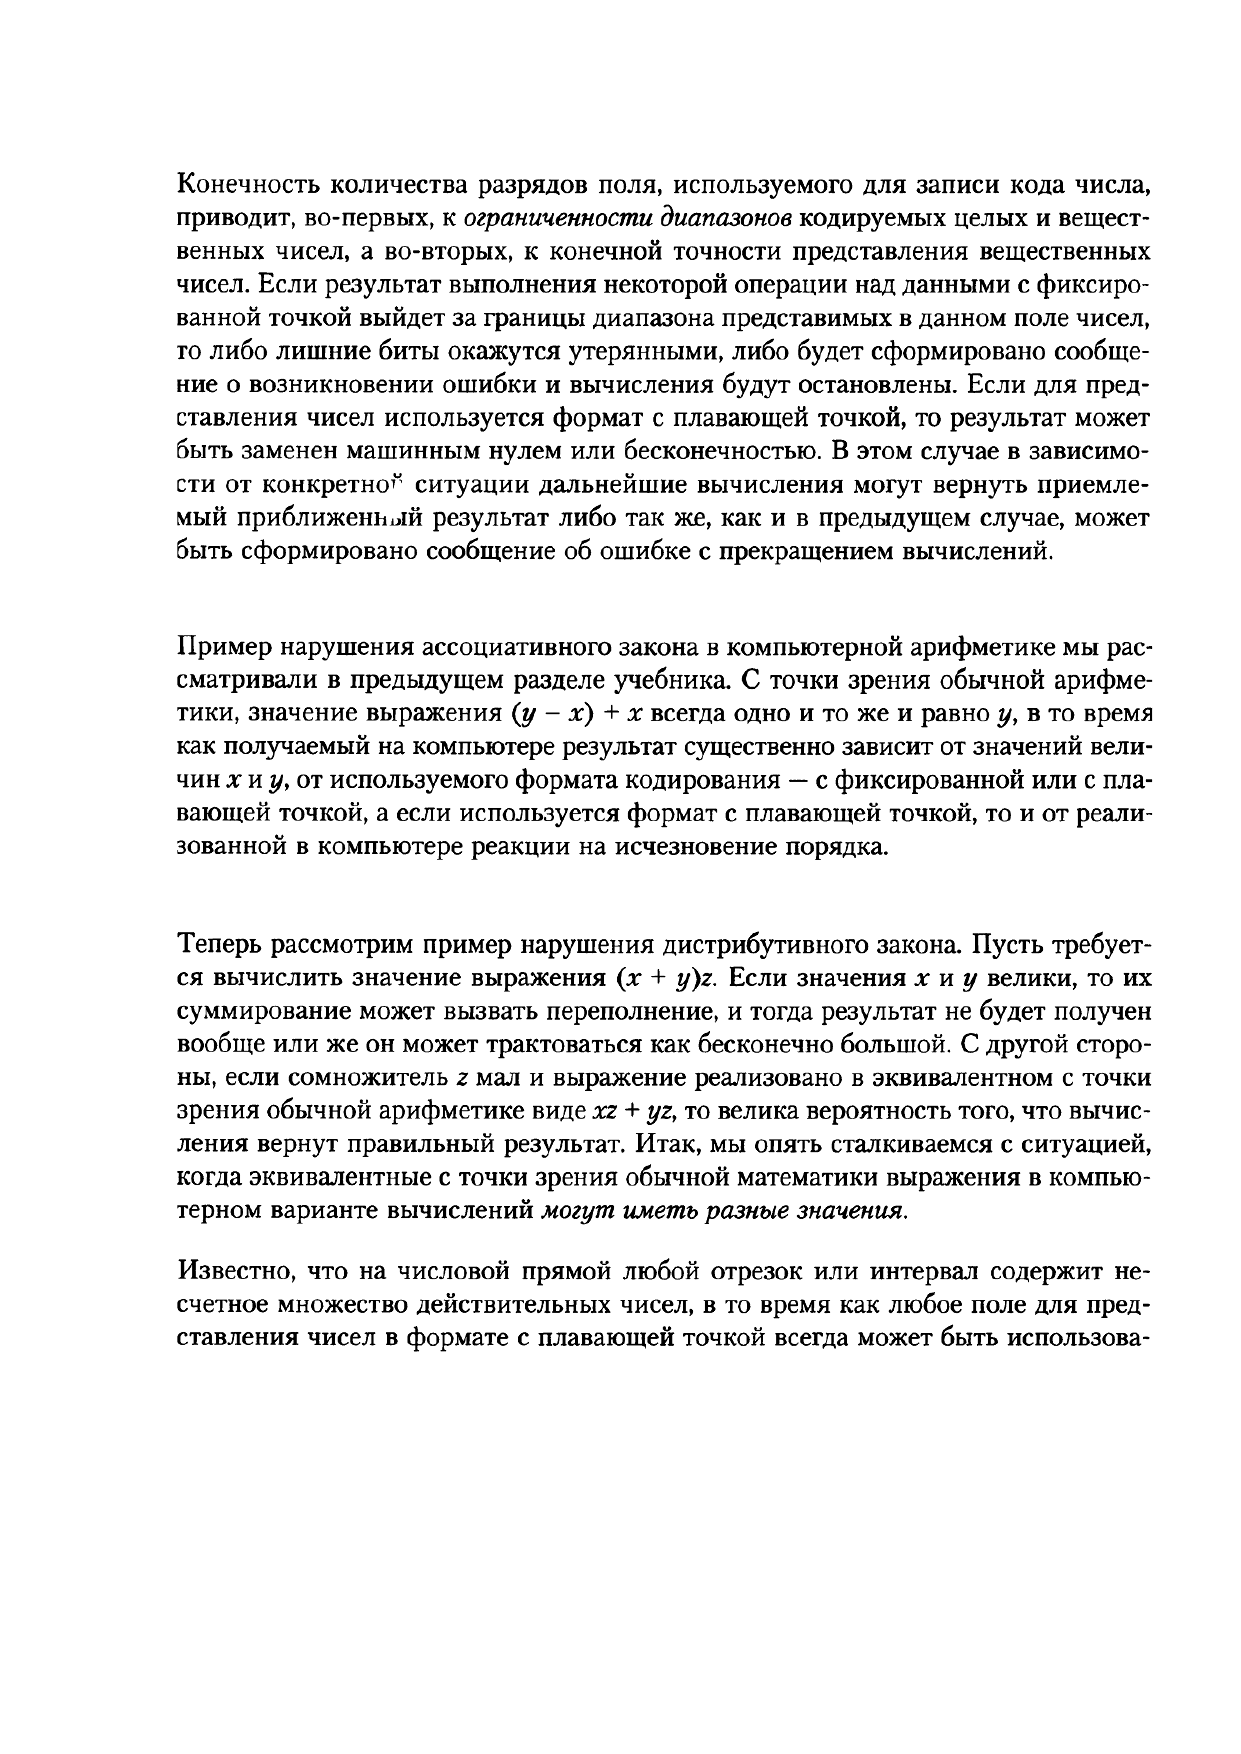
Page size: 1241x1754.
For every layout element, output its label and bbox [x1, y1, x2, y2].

picture [177, 925, 1153, 1238]
picture [177, 1250, 1150, 1373]
picture [177, 628, 1153, 867]
picture [177, 164, 1153, 571]
